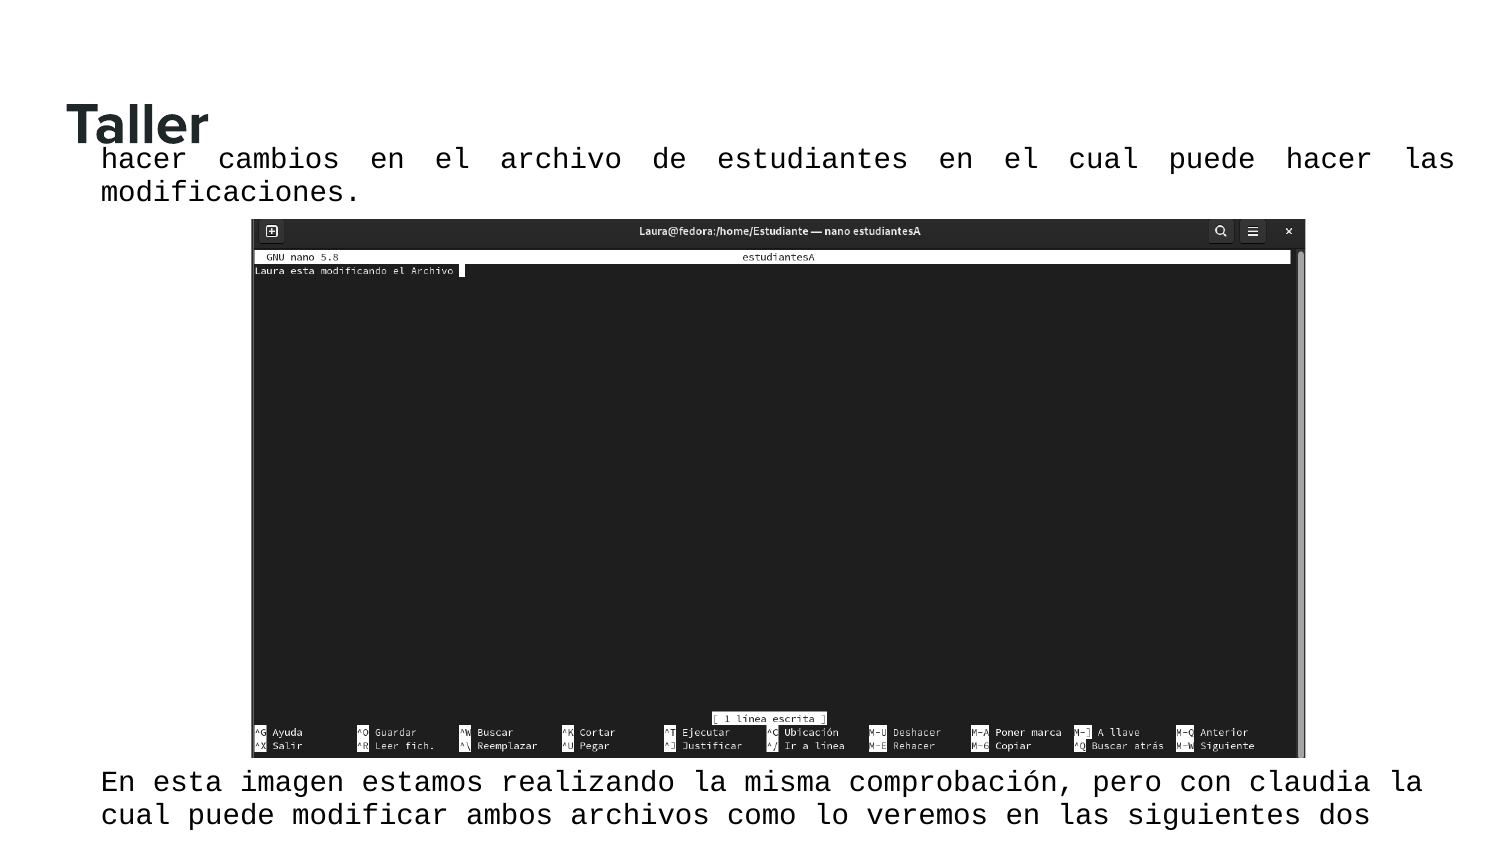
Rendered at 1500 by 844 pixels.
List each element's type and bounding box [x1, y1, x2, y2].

picture [251, 219, 1306, 758]
text [101, 144, 1456, 210]
text [101, 767, 1456, 833]
